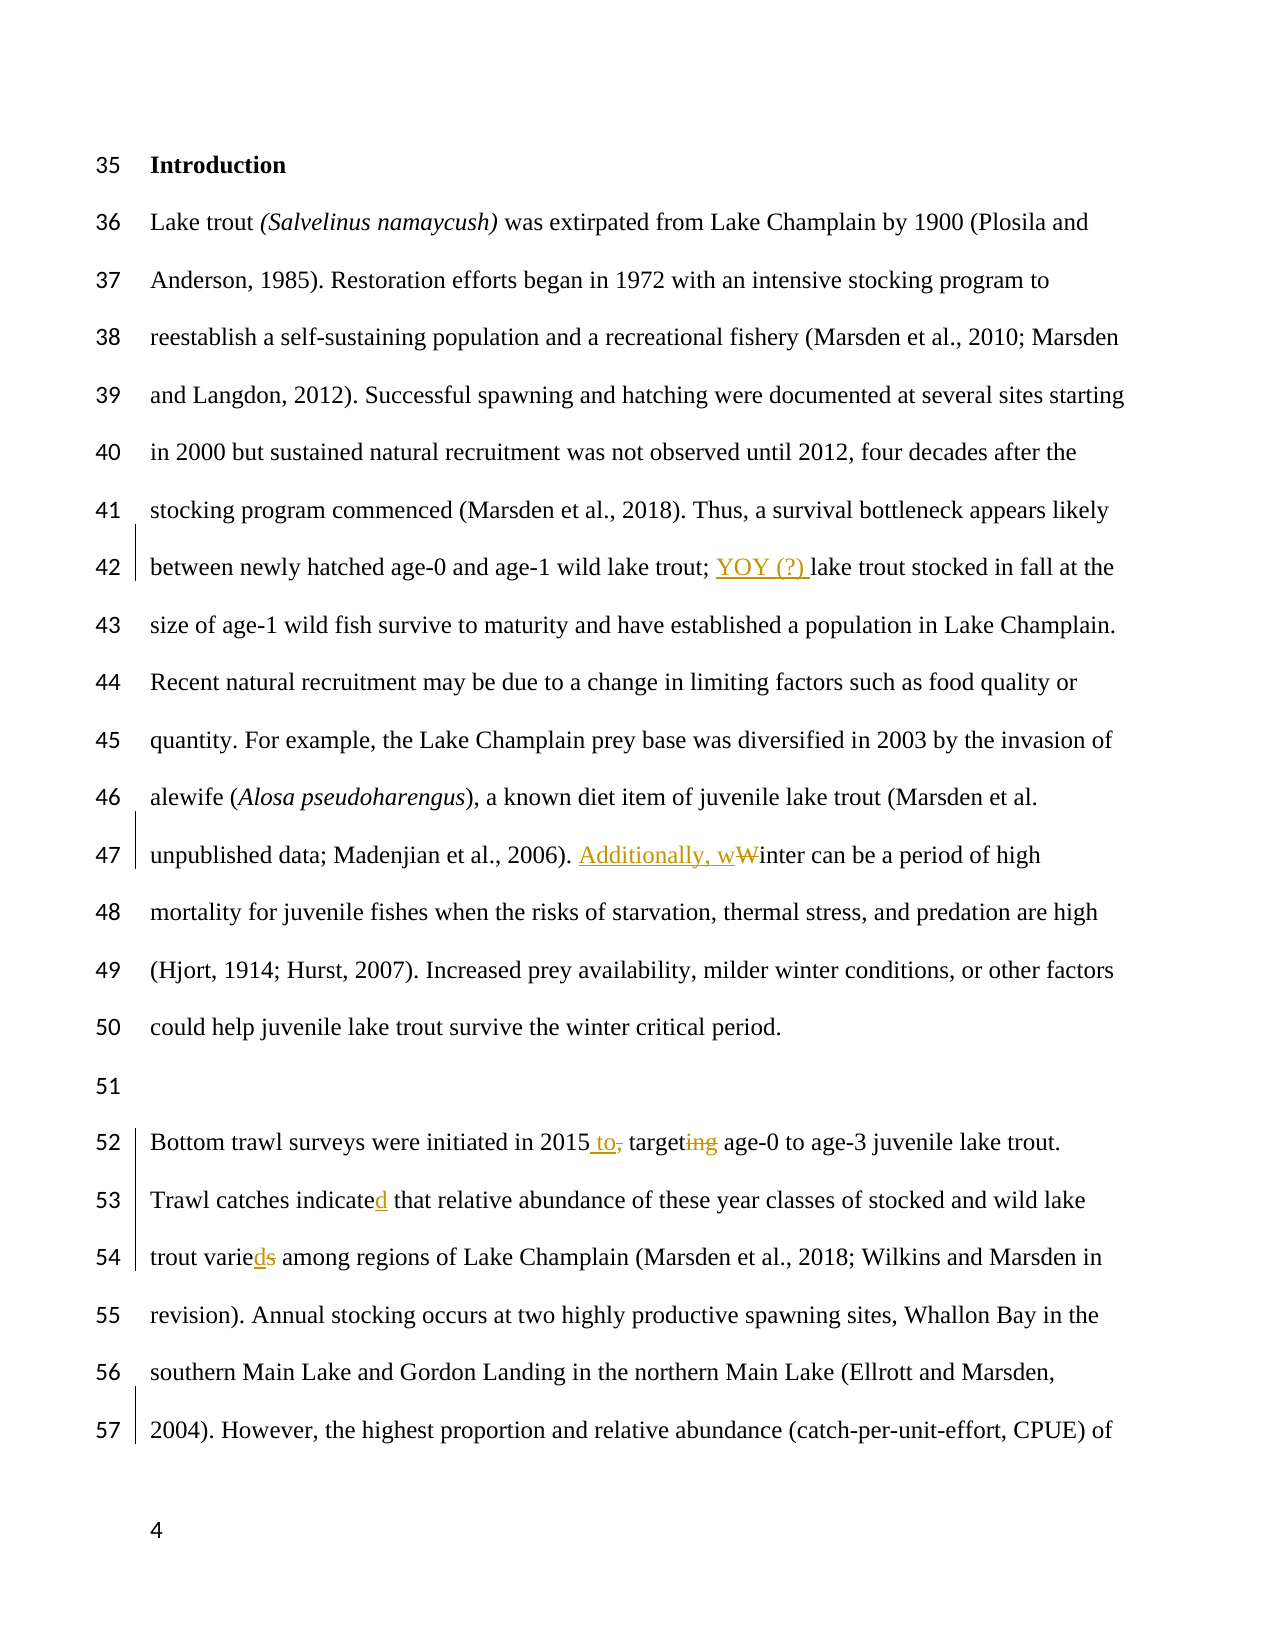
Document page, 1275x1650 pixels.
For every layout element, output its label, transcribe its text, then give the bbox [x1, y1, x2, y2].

text Lake trout (Salvelinus namaycush) was extirpated from Lake Champlain by 1900 (Plosila and Anderson, 1985). Restoration efforts began in 1972 with an intensive stocking program to reestablish a self-sustaining population and a recreational fishery (Marsden et al., 2010; Marsden and Langdon, 2012). Successful spawning and hatching were documented at several sites starting in 2000 but sustained natural recruitment was not observed until 2012, four decades after the stocking program commenced (Marsden et al., 2018). Thus, a survival bottleneck appears likely between newly hatched age-0 and age-1 wild lake trout; lake trout stocked in fall at the size of age-1 wild fish survive to maturity and have established a population in Lake Champlain. Recent natural recruitment may be due to a change in limiting factors such as food quality or quantity. For example, the Lake Champlain prey base was diversified in 2003 by the invasion of alewife (Alosa pseudoharengus), a known diet item of juvenile lake trout (Marsden et al. unpublished data; Madenjian et al., 2006). inter can be a period of high mortality for juvenile fishes when the risks of starvation, thermal stress, and predation are high (Hjort, 1914; Hurst, 2007). Increased prey availability, milder winter conditions, or other factors could help juvenile lake trout survive the winter critical period. [150, 207, 1125, 1041]
text Introduction [150, 150, 1125, 179]
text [150, 1127, 1125, 1444]
